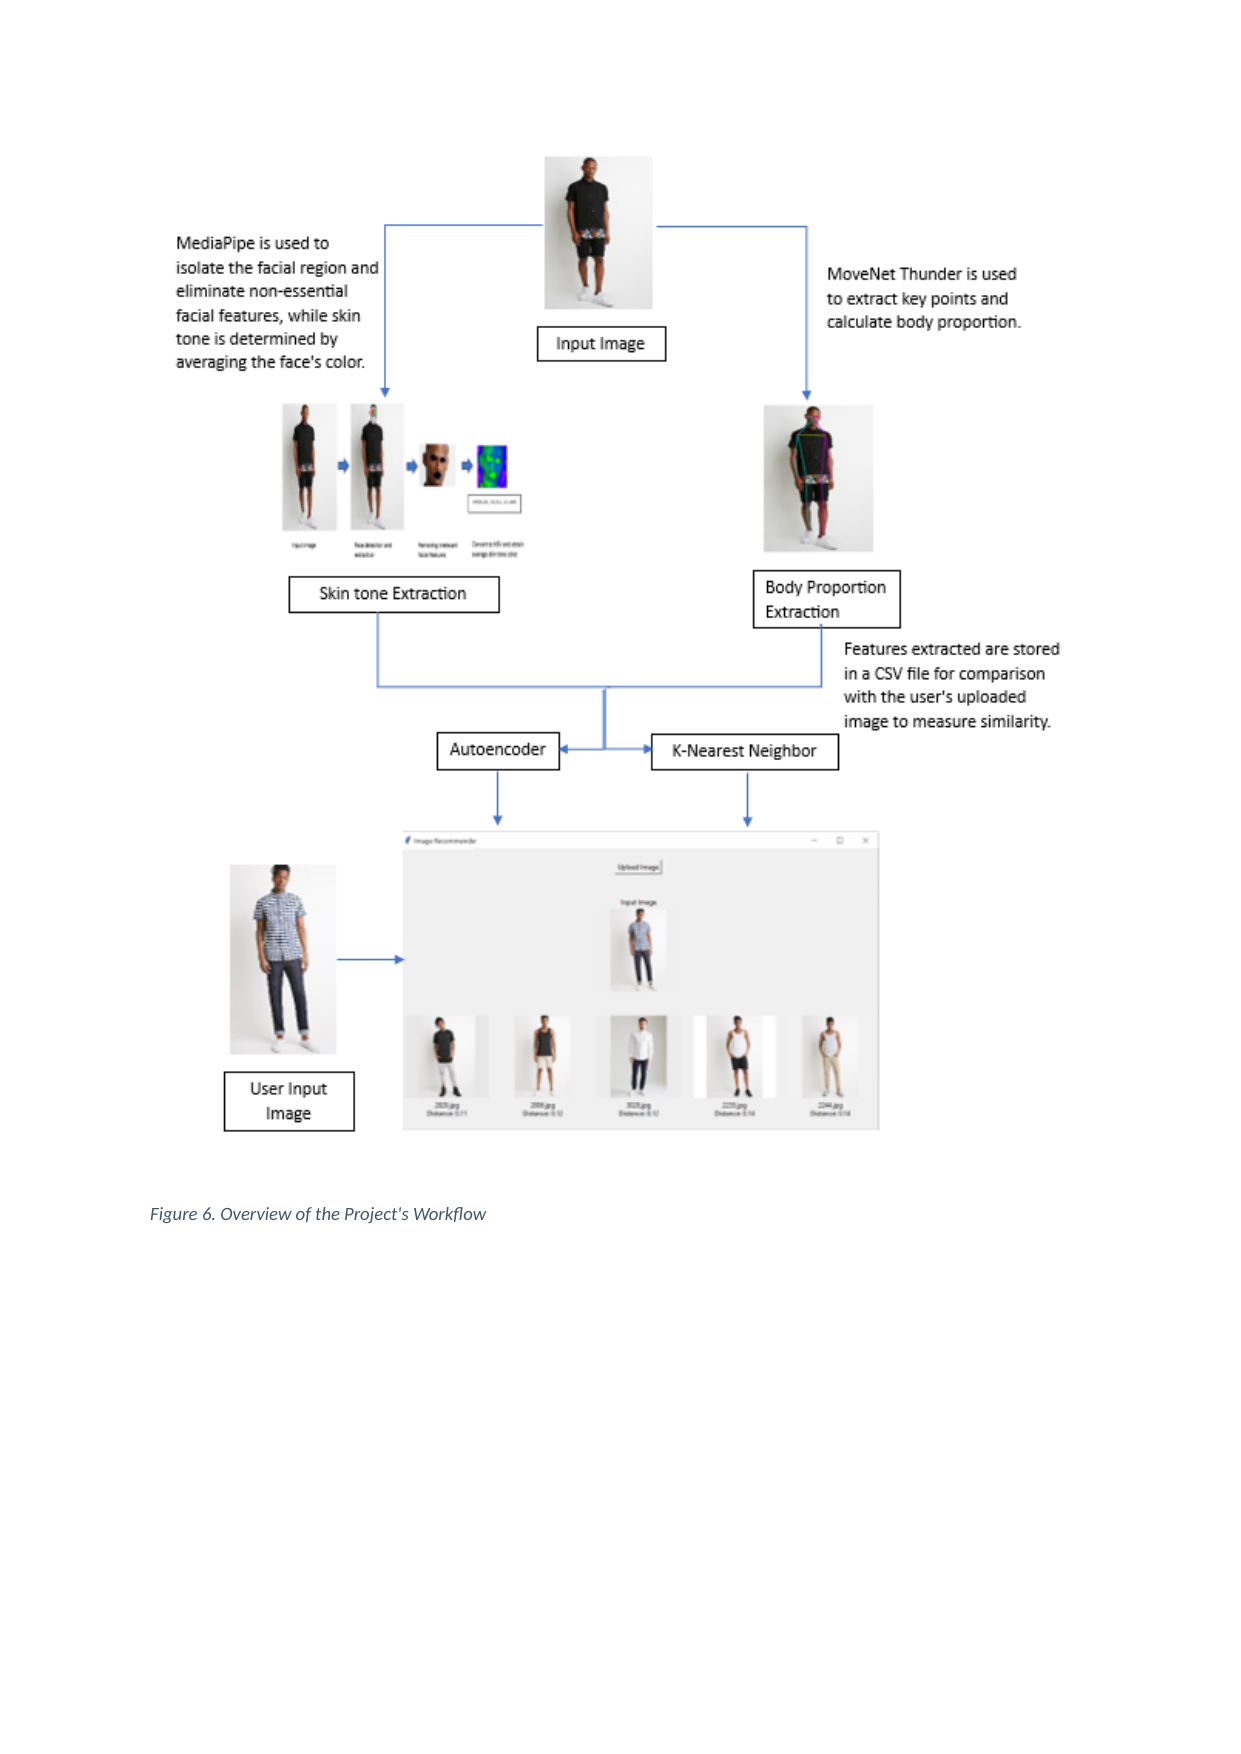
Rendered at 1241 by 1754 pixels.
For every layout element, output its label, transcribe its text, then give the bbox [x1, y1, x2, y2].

picture [150, 150, 1091, 1172]
